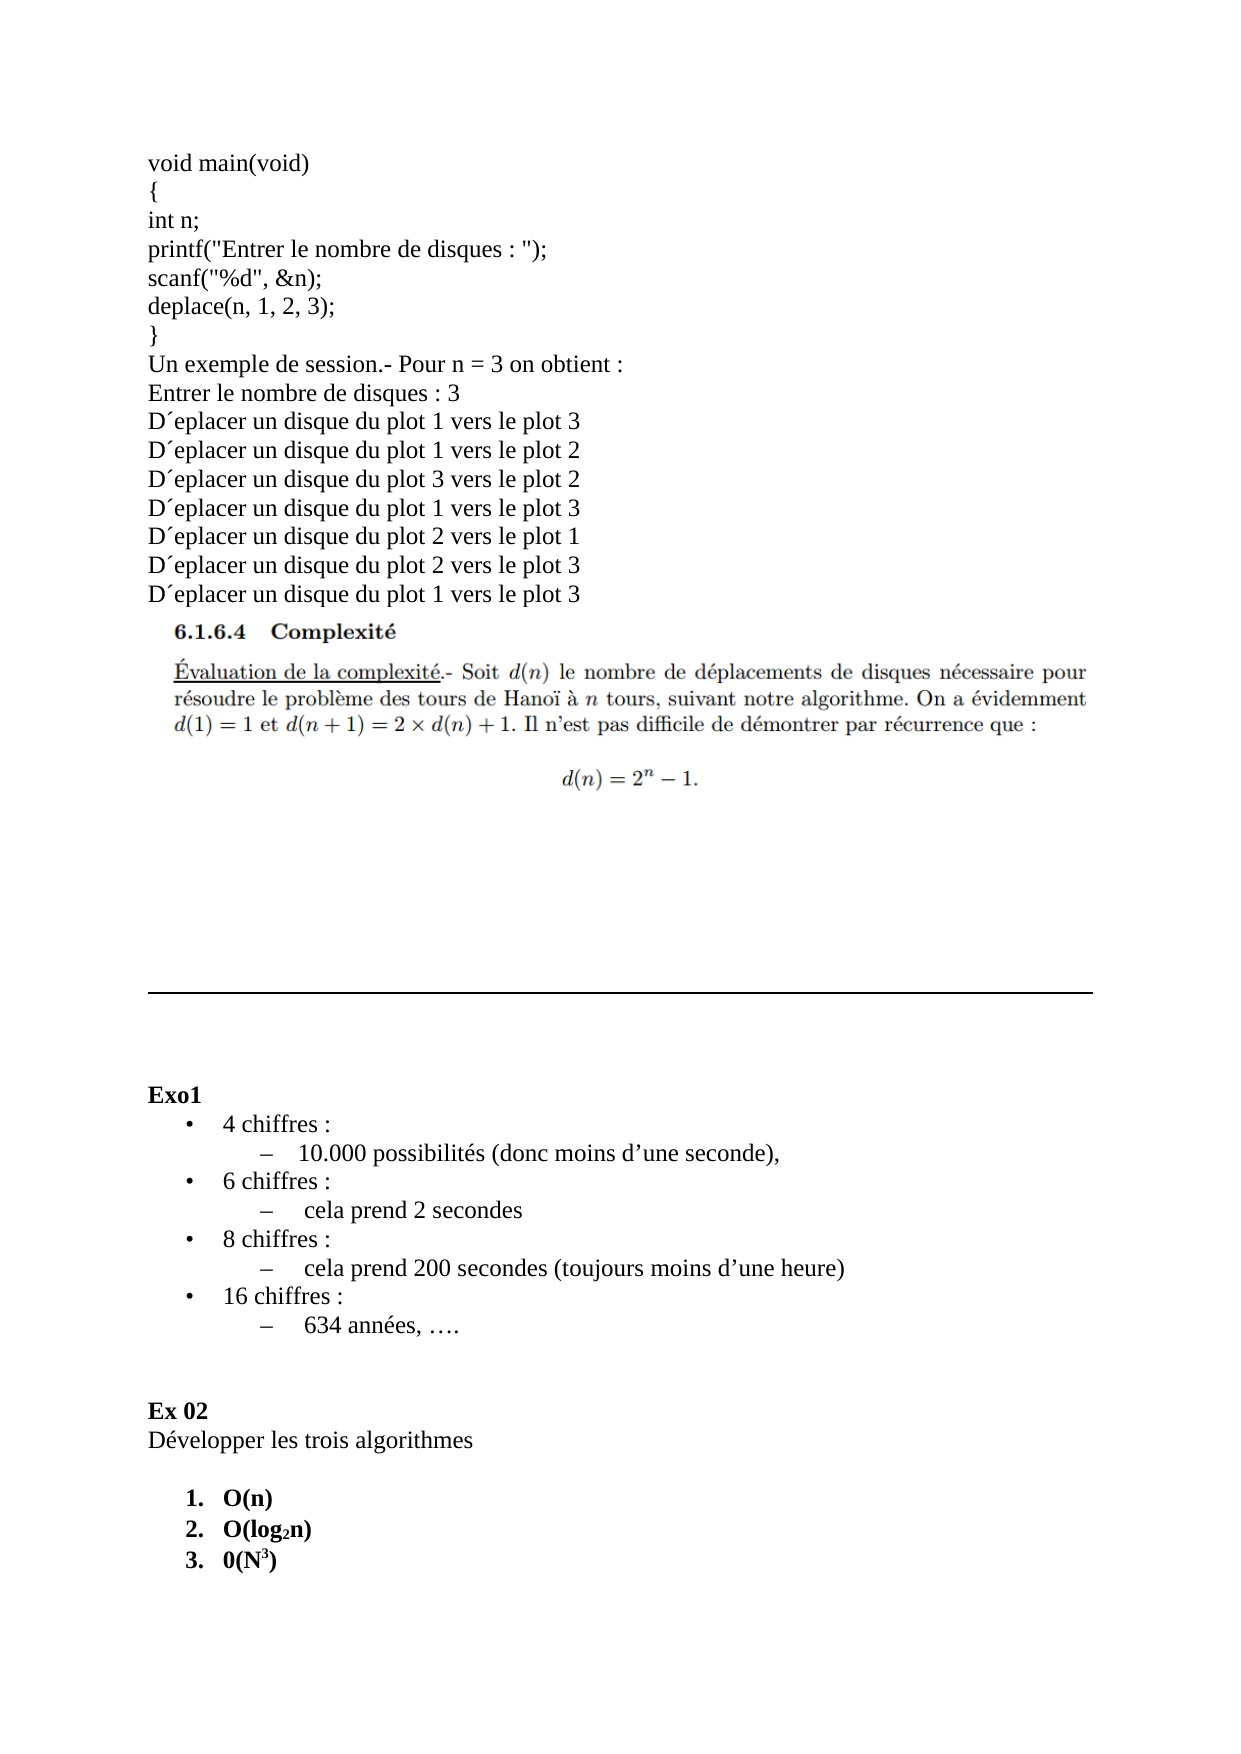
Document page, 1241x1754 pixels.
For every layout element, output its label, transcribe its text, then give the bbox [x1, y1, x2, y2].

picture [147, 607, 1093, 809]
text scanf("%d", &n); [148, 263, 1093, 291]
list 10.000 possibilités (donc moins d’une seconde), [260, 1138, 1093, 1166]
list 4 chiffres : [185, 1109, 1093, 1138]
text D´eplacer un disque du plot 1 vers le plot 2 [148, 435, 1093, 464]
list 8 chiffres : [185, 1224, 1093, 1253]
list O(log2n) [185, 1514, 1093, 1542]
text D´eplacer un disque du plot 1 vers le plot 3 [148, 406, 1093, 435]
text void main(void) [148, 148, 1093, 176]
list O(n) [185, 1483, 1093, 1511]
text D´eplacer un disque du plot 1 vers le plot 3 [148, 493, 1093, 521]
text Un exemple de session.- Pour n = 3 on obtient : [148, 349, 1093, 378]
list 6 chiffres : [185, 1166, 1093, 1195]
text deplace(n, 1, 2, 3); [148, 291, 1093, 320]
text D´eplacer un disque du plot 1 vers le plot 3 [148, 579, 1093, 607]
text { [148, 176, 1093, 205]
text printf("Entrer le nombre de disques : "); [148, 234, 1093, 263]
list 634 années, …. [260, 1310, 1093, 1339]
list cela prend 200 secondes (toujours moins d’une heure) [260, 1253, 1093, 1281]
text D´eplacer un disque du plot 2 vers le plot 3 [148, 550, 1093, 579]
text Entrer le nombre de disques : 3 [148, 378, 1093, 406]
text D´eplacer un disque du plot 3 vers le plot 2 [148, 464, 1093, 493]
text Ex 02 [148, 1396, 1093, 1425]
text int n; [148, 205, 1093, 234]
text } [148, 320, 1093, 349]
text Développer les trois algorithmes [148, 1425, 1093, 1454]
list 0(N3) [185, 1545, 1093, 1573]
list cela prend 2 secondes [260, 1195, 1093, 1224]
list 16 chiffres : [185, 1281, 1093, 1310]
text Exo1 [148, 1080, 1093, 1109]
text D´eplacer un disque du plot 2 vers le plot 1 [148, 521, 1093, 550]
